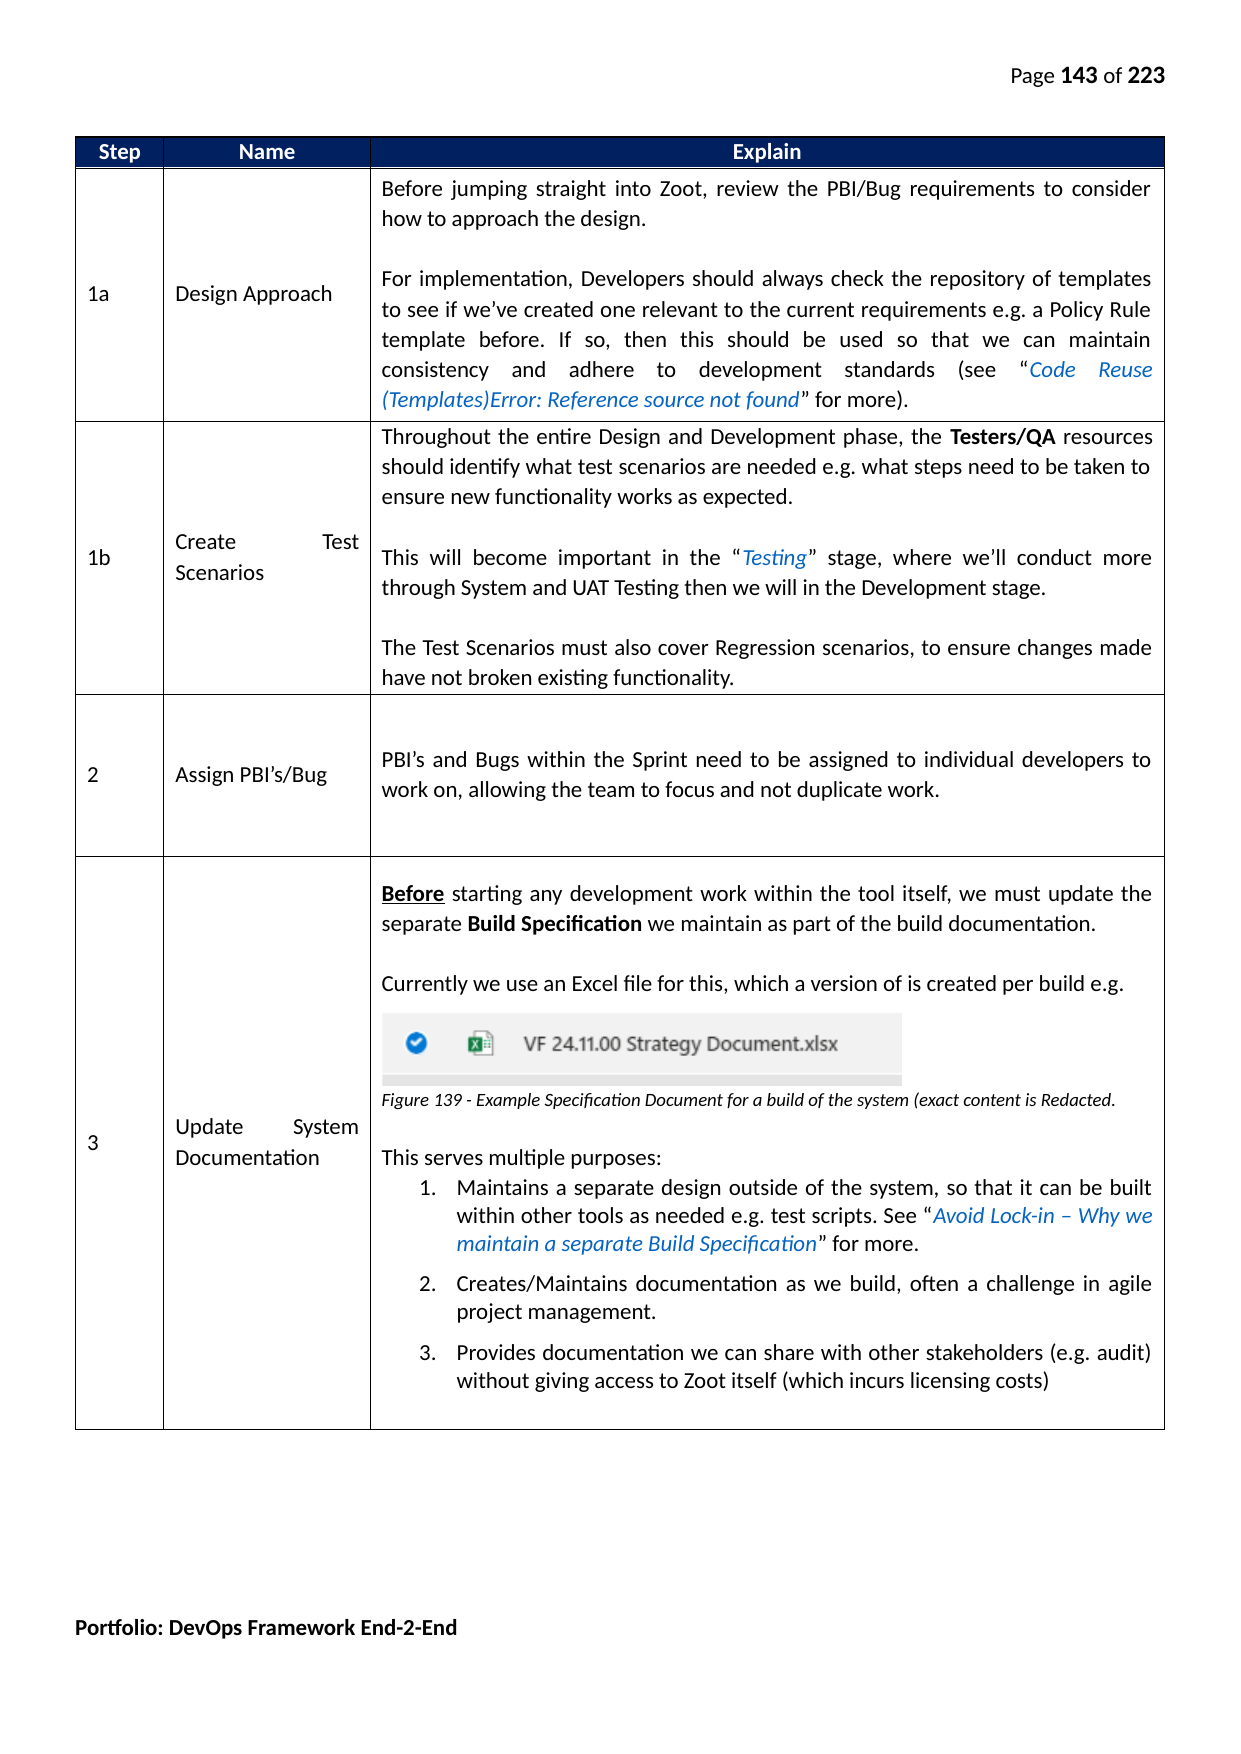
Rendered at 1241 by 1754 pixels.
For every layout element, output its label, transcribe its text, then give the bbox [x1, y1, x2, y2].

table_header Step [76, 138, 163, 167]
table_cell Throughout the entire Design and Development phase, the Testers/QA resources should identify what test scenarios are needed e.g. what steps need to be taken to ensure new functionality works as expected. This will become important in the “Testing” stage, where we’ll conduct more through System and UAT Testing then we will in the Development stage. The Test Scenarios must also cover Regression scenarios, to ensure changes made have not broken existing functionality. [371, 422, 1164, 693]
table_cell 1a [76, 169, 163, 421]
table_cell Assign PBI’s/Bug [164, 695, 370, 856]
table_cell Create Test Scenarios [164, 422, 370, 693]
picture [381, 999, 902, 1086]
table_header Explain [371, 138, 1164, 167]
table_cell Update System Documentation [164, 857, 370, 1428]
table_cell PBI’s and Bugs within the Sprint need to be assigned to individual developers to work on, allowing the team to focus and not duplicate work. [371, 695, 1164, 856]
table_cell 1b [76, 422, 163, 693]
table_cell Design Approach [164, 169, 370, 421]
table_cell 3 [76, 857, 163, 1428]
table_cell Before starting any development work within the tool itself, we must update the separate Build Specification we maintain as part of the build documentation. Currently we use an Excel file for this, which a version of is created per build e.g. Figure 139 - Example Specification Document for a build of the system (exact content is Redacted. This serves multiple purposes: Maintains a separate design outside of the system, so that it can be built within other tools as needed e.g. test scripts. See “Avoid Lock-in – Why we maintain a separate Build Specification” for more. Creates/Maintains documentation as we build, often a challenge in agile project management. Provides documentation we can share with other stakeholders (e.g. audit) without giving access to Zoot itself (which incurs licensing costs) [371, 857, 1164, 1428]
table_cell 2 [76, 695, 163, 856]
table_cell Before jumping straight into Zoot, review the PBI/Bug requirements to consider how to approach the design. For implementation, Developers should always check the repository of templates to see if we’ve created one relevant to the current requirements e.g. a Policy Rule template before. If so, then this should be used so that we can maintain consistency and adhere to development standards (see “Code Reuse (Templates)” for more). [371, 169, 1164, 421]
table_header Name [164, 138, 370, 167]
